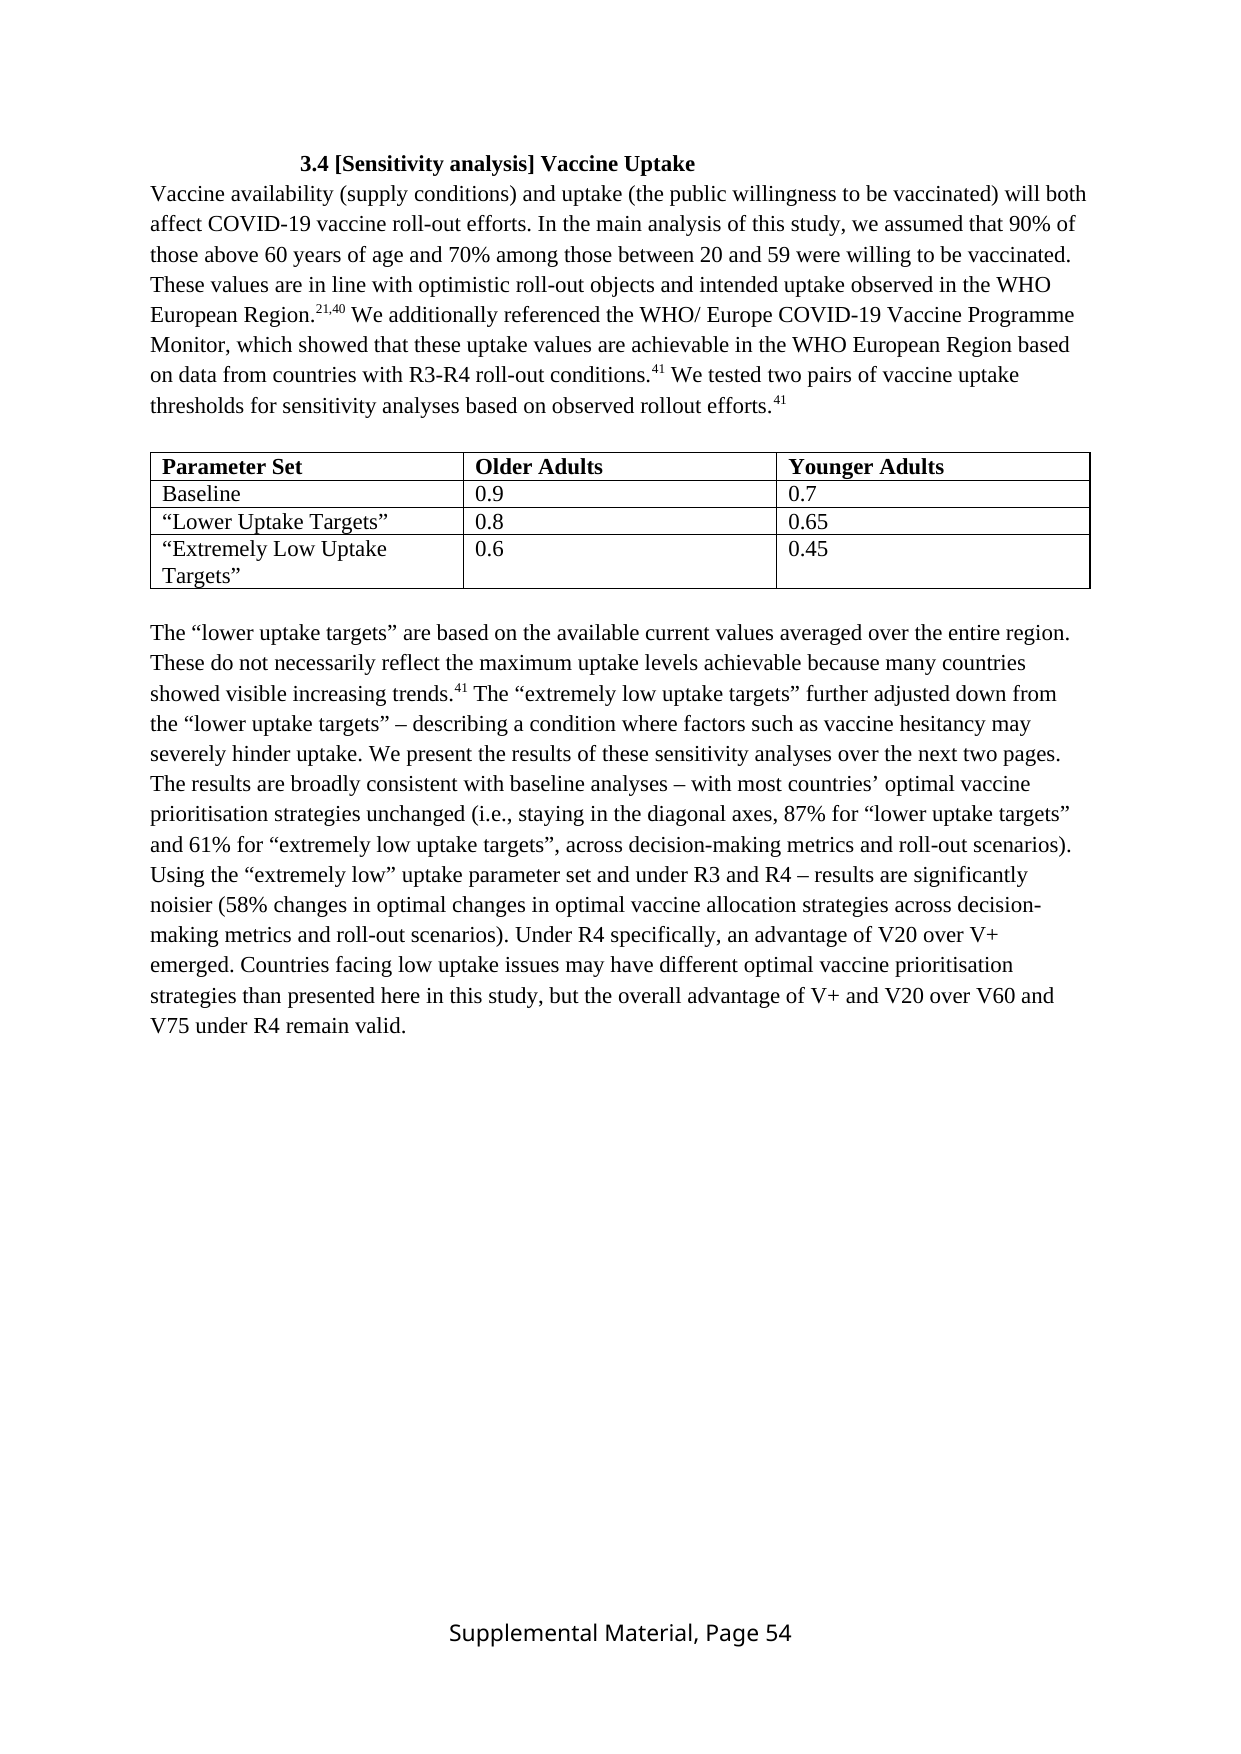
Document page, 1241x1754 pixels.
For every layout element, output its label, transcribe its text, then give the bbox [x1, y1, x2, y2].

table_cell 0.9 [464, 481, 776, 507]
table_cell 0.45 [777, 535, 1089, 588]
table_cell “Extremely Low Uptake Targets” [151, 535, 463, 588]
table_header Younger Adults [777, 453, 1089, 479]
table_cell 0.65 [777, 508, 1089, 534]
table_cell Baseline [151, 481, 463, 507]
text Vaccine availability (supply conditions) and uptake (the public willingness to be vaccinated) will both affect COVID-19 vaccine roll-out efforts. In the main analysis of this study, we assumed that 90% of those above 60 years of age and 70% among those between 20 and 59 were willing to be vaccinated. These values are in line with optimistic roll-out objects and intended uptake observed in the WHO European Region.21,40 We additionally referenced the WHO/ Europe COVID-19 Vaccine Programme Monitor, which showed that these uptake values are achievable in the WHO European Region based on data from countries with R3-R4 roll-out conditions.41 We tested two pairs of vaccine uptake thresholds for sensitivity analyses based on observed rollout efforts.41 [150, 180, 1090, 418]
table_cell 0.7 [777, 481, 1089, 507]
table_header Parameter Set [151, 453, 463, 479]
text The “lower uptake targets” are based on the available current values averaged over the entire region. These do not necessarily reflect the maximum uptake levels achievable because many countries showed visible increasing trends.41 The “extremely low uptake targets” further adjusted down from the “lower uptake targets” – describing a condition where factors such as vaccine hesitancy may severely hinder uptake. We present the results of these sensitivity analyses over the next two pages. The results are broadly consistent with baseline analyses – with most countries’ optimal vaccine prioritisation strategies unchanged (i.e., staying in the diagonal axes, 87% for “lower uptake targets” and 61% for “extremely low uptake targets”, across decision-making metrics and roll-out scenarios). Using the “extremely low” uptake parameter set and under R3 and R4 – results are significantly noisier (58% changes in optimal changes in optimal vaccine allocation strategies across decision-making metrics and roll-out scenarios). Under R4 specifically, an advantage of V20 over V+ emerged. Countries facing low uptake issues may have different optimal vaccine prioritisation strategies than presented here in this study, but the overall advantage of V+ and V20 over V60 and V75 under R4 remain valid. [150, 619, 1090, 1038]
text age-specific COVID-19 mortality * GDP per capita3.4 [Sensitivity analysis] Vaccine Uptake [225, 150, 1090, 176]
table_cell “Lower Uptake Targets” [151, 508, 463, 534]
table_cell 0.6 [464, 535, 776, 588]
table_cell 0.8 [464, 508, 776, 534]
table_header Older Adults [464, 453, 776, 479]
